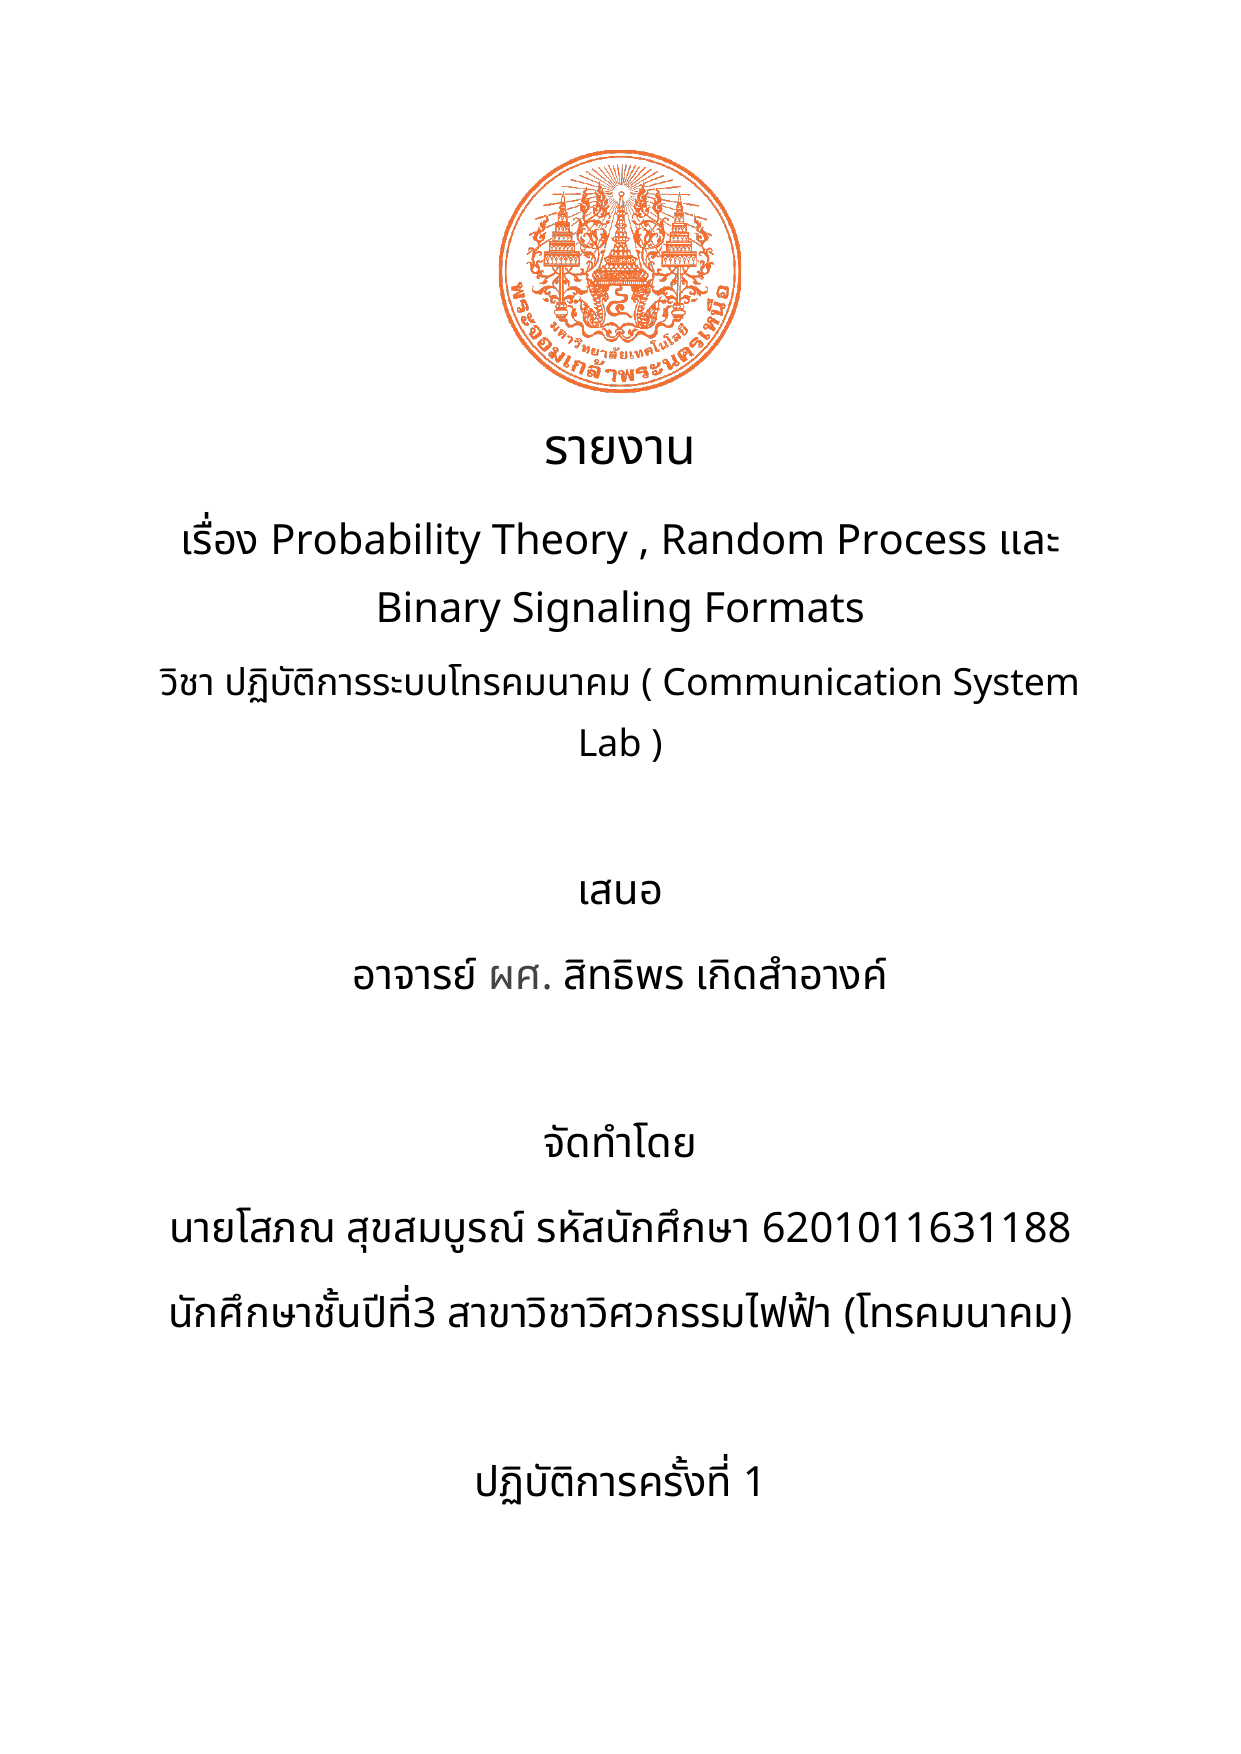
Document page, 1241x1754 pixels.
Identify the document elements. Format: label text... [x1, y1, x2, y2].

text เสนอ [150, 860, 1090, 923]
text นายโสภณ สุขสมบูรณ์ รหัสนักศึกษา 6201011631188 [150, 1198, 1090, 1261]
text จัดทำโดย [150, 1113, 1090, 1176]
text ปฏิบัติการครั้งที่ 1 [150, 1452, 1090, 1515]
text รายงาน [150, 411, 1090, 487]
text อาจารย์ ผศ. สิทธิพร เกิดสำอางค์ [150, 944, 1090, 1008]
text วิชา ปฏิบัติการระบบโทรคมนาคม ( Communication System Lab ) [150, 655, 1090, 767]
text เรื่อง Probability Theory , Random Process และ Binary Signaling Formats [150, 509, 1090, 634]
picture [498, 150, 742, 393]
text นักศึกษาชั้นปีที่3 สาขาวิชาวิศวกรรมไฟฟ้า (โทรคมนาคม) [150, 1283, 1090, 1346]
